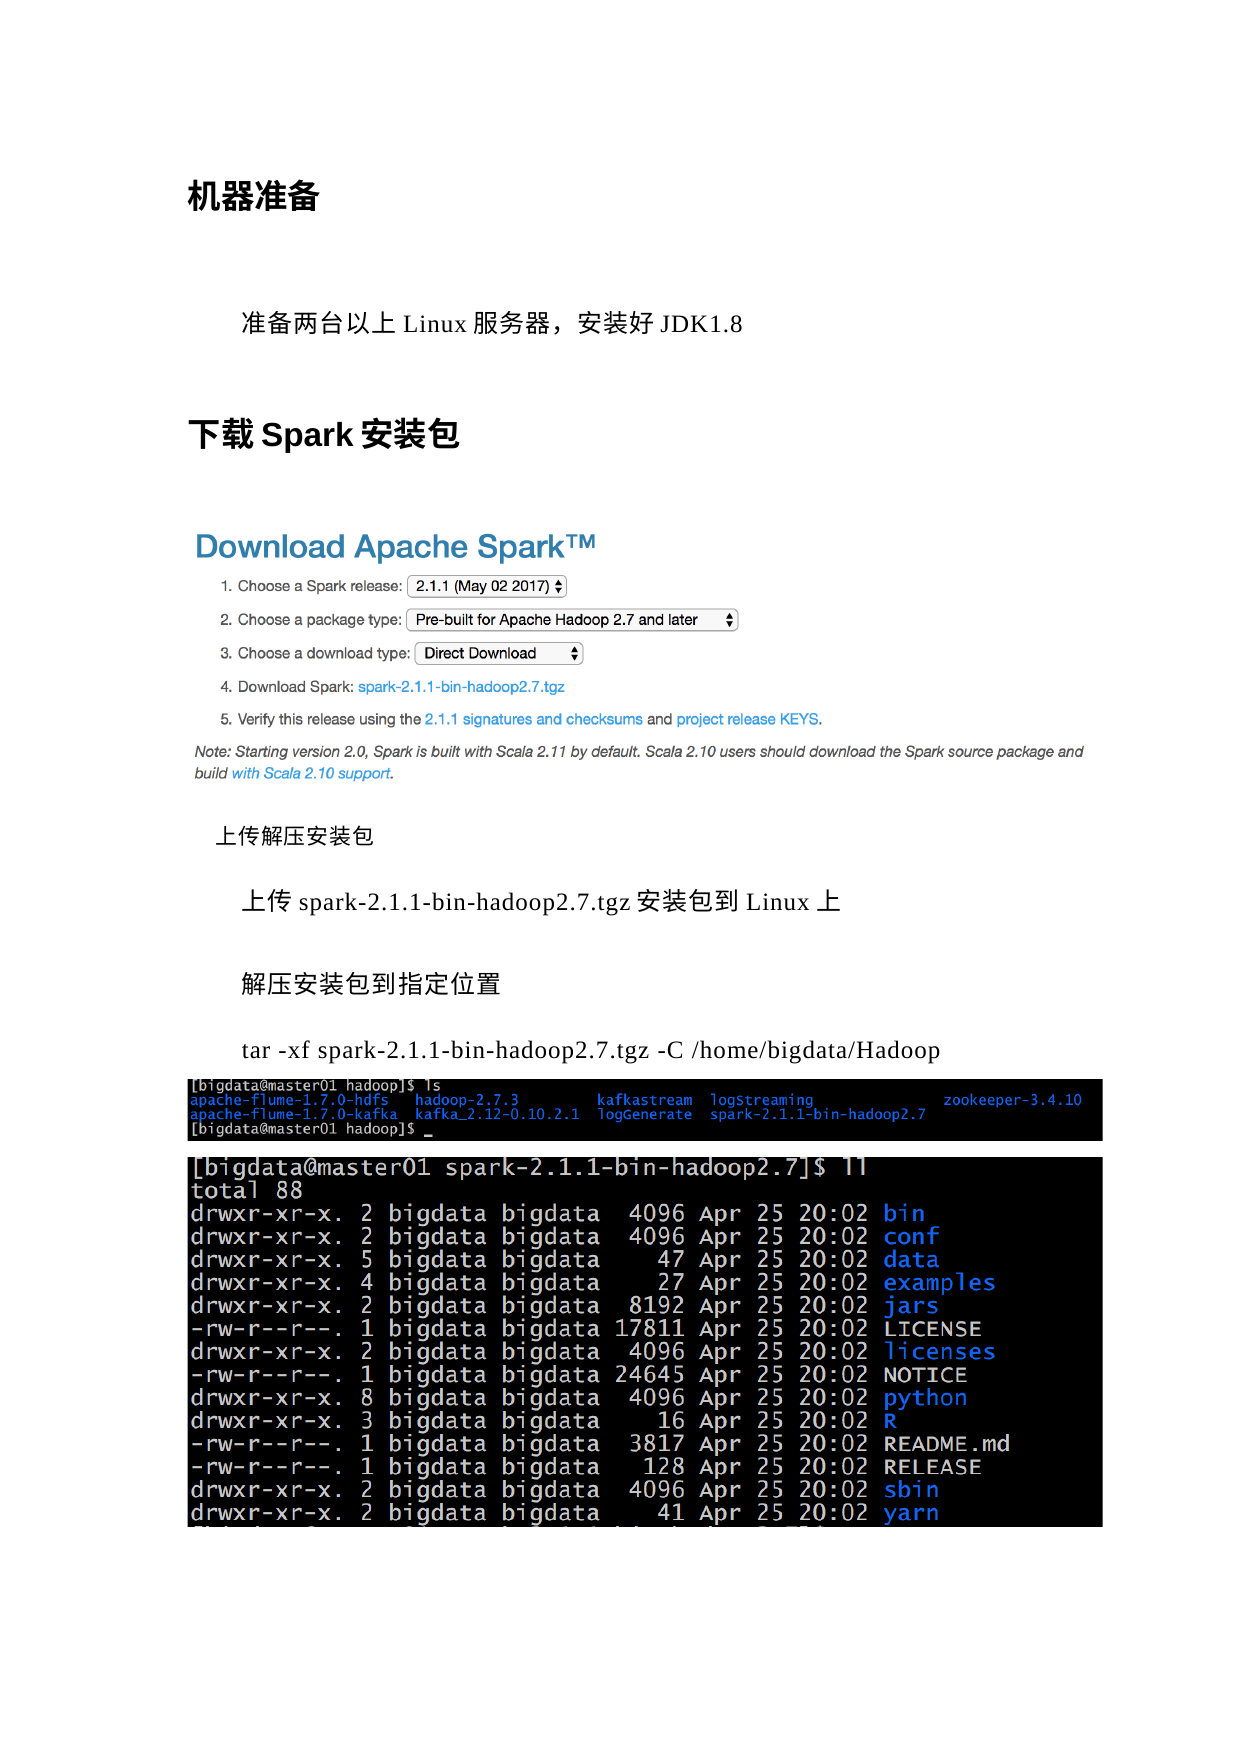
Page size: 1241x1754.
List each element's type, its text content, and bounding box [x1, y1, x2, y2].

list 上传spark-2.1.1-bin-hadoop2.7.tgz安装包到Linux上 [187, 867, 1053, 932]
subtitle 下载Spark安装包 [187, 399, 1053, 464]
list 准备两台以上Linux服务器，安装好JDK1.8 [187, 289, 1053, 354]
picture [187, 1157, 1103, 1527]
subtitle 机器准备 [187, 162, 1053, 227]
list 解压安装包到指定位置 [187, 950, 1053, 1015]
text 上传解压安装包 [187, 818, 1053, 851]
picture [187, 525, 1103, 789]
list tar -xf spark-2.1.1-bin-hadoop2.7.tgz -C /home/bigdata/Hadoop [187, 1033, 1053, 1065]
picture [187, 1079, 1103, 1141]
